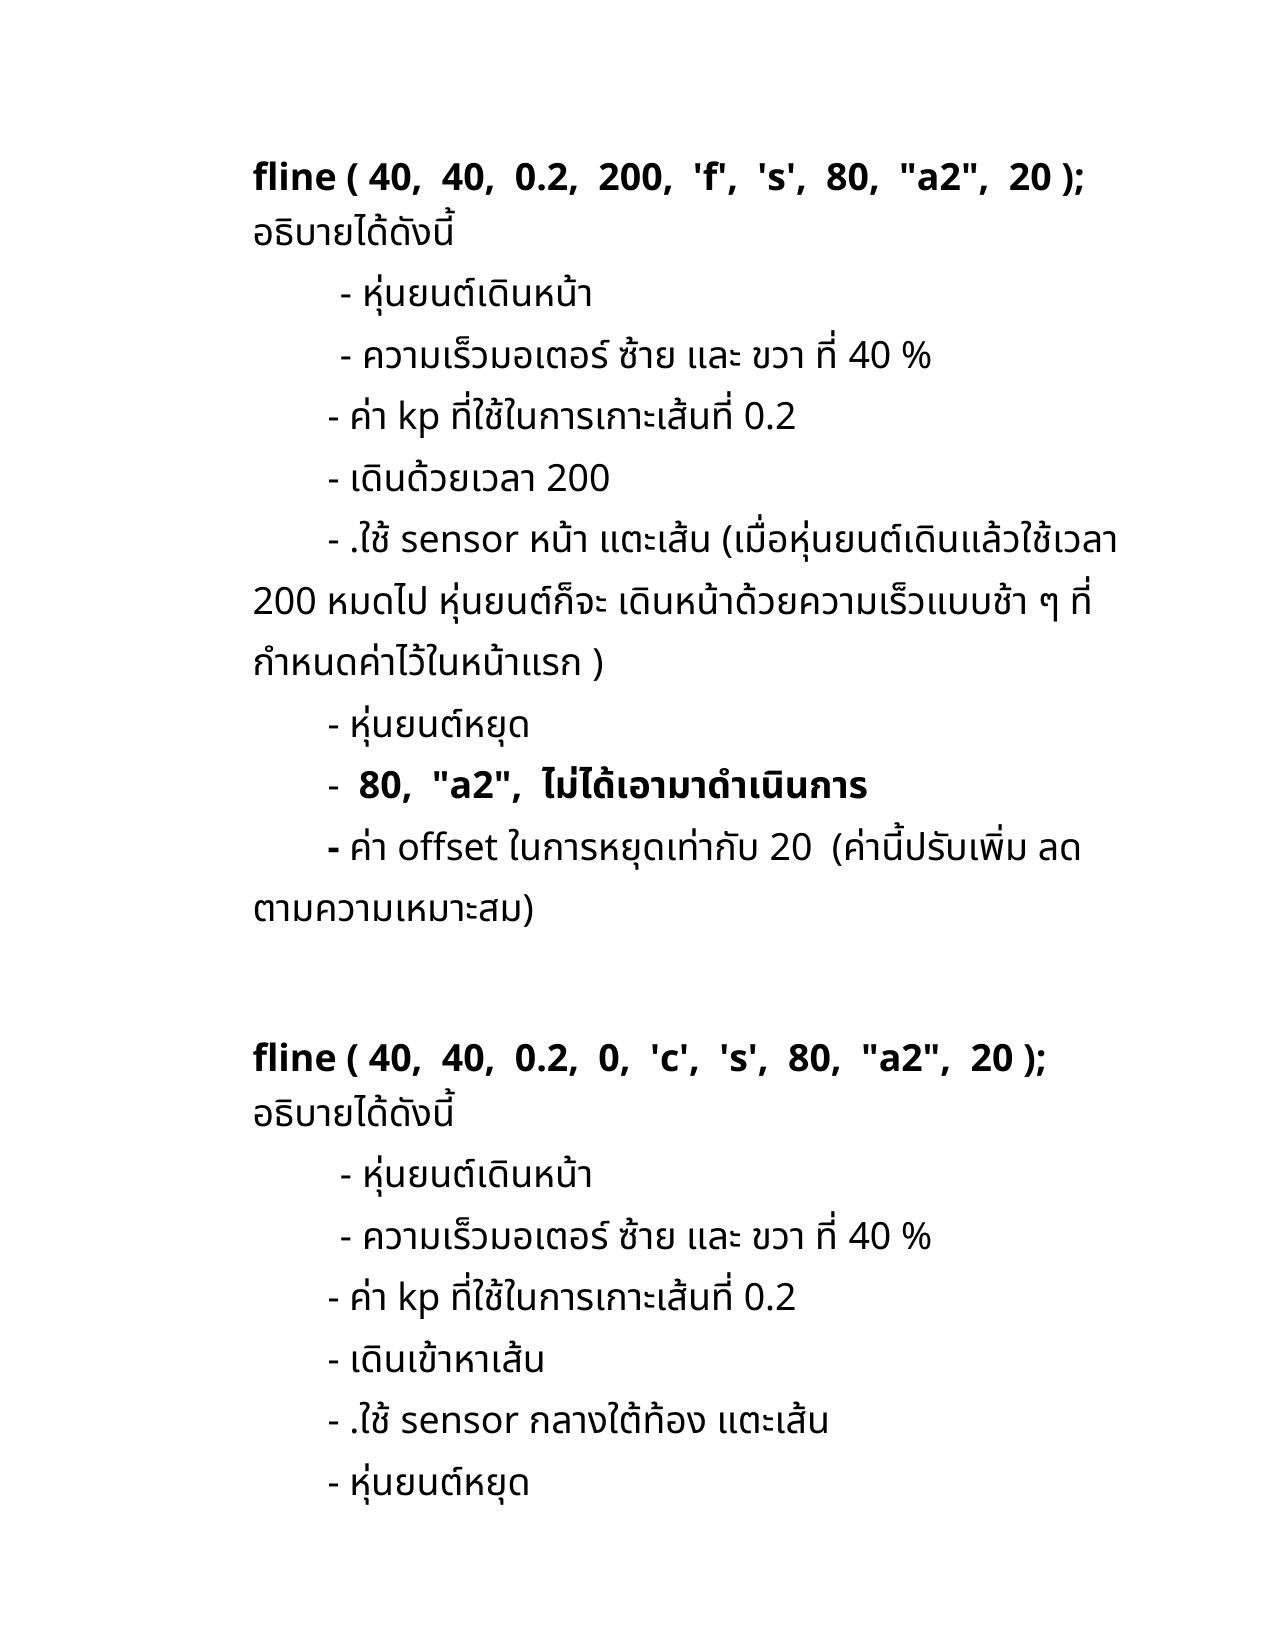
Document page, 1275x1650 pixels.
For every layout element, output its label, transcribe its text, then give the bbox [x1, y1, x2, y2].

text fline ( 40, 40, 0.2, 200, 'f', 's', 80, "a2", 20 ); อธิบายได้ดังนี้ - หุ่นยนต์เดินหน้า - ความเร็วมอเตอร์ ซ้าย และ ขวา ที่ 40 % - ค่า kp ที่ใช้ในการเกาะเส้นที่ 0.2 - เดินด้วยเวลา 200 - .ใช้ sensor หน้า แตะเส้น (เมื่อหุ่นยนต์เดินแล้วใช้เวลา 200 หมดไป หุ่นยนต์ก็จะ เดินหน้าด้วยความเร็วแบบช้า ๆ ที่กำหนดค่าไว้ในหน้าแรก ) - หุ่นยนต์หยุด - 80, "a2", ไม่ได้เอามาดำเนินการ - ค่า offset ในการหยุดเท่ากับ 20 (ค่านี้ปรับเพิ่ม ลด ตามความเหมาะสม) [252, 150, 1137, 938]
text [252, 1031, 1137, 1512]
